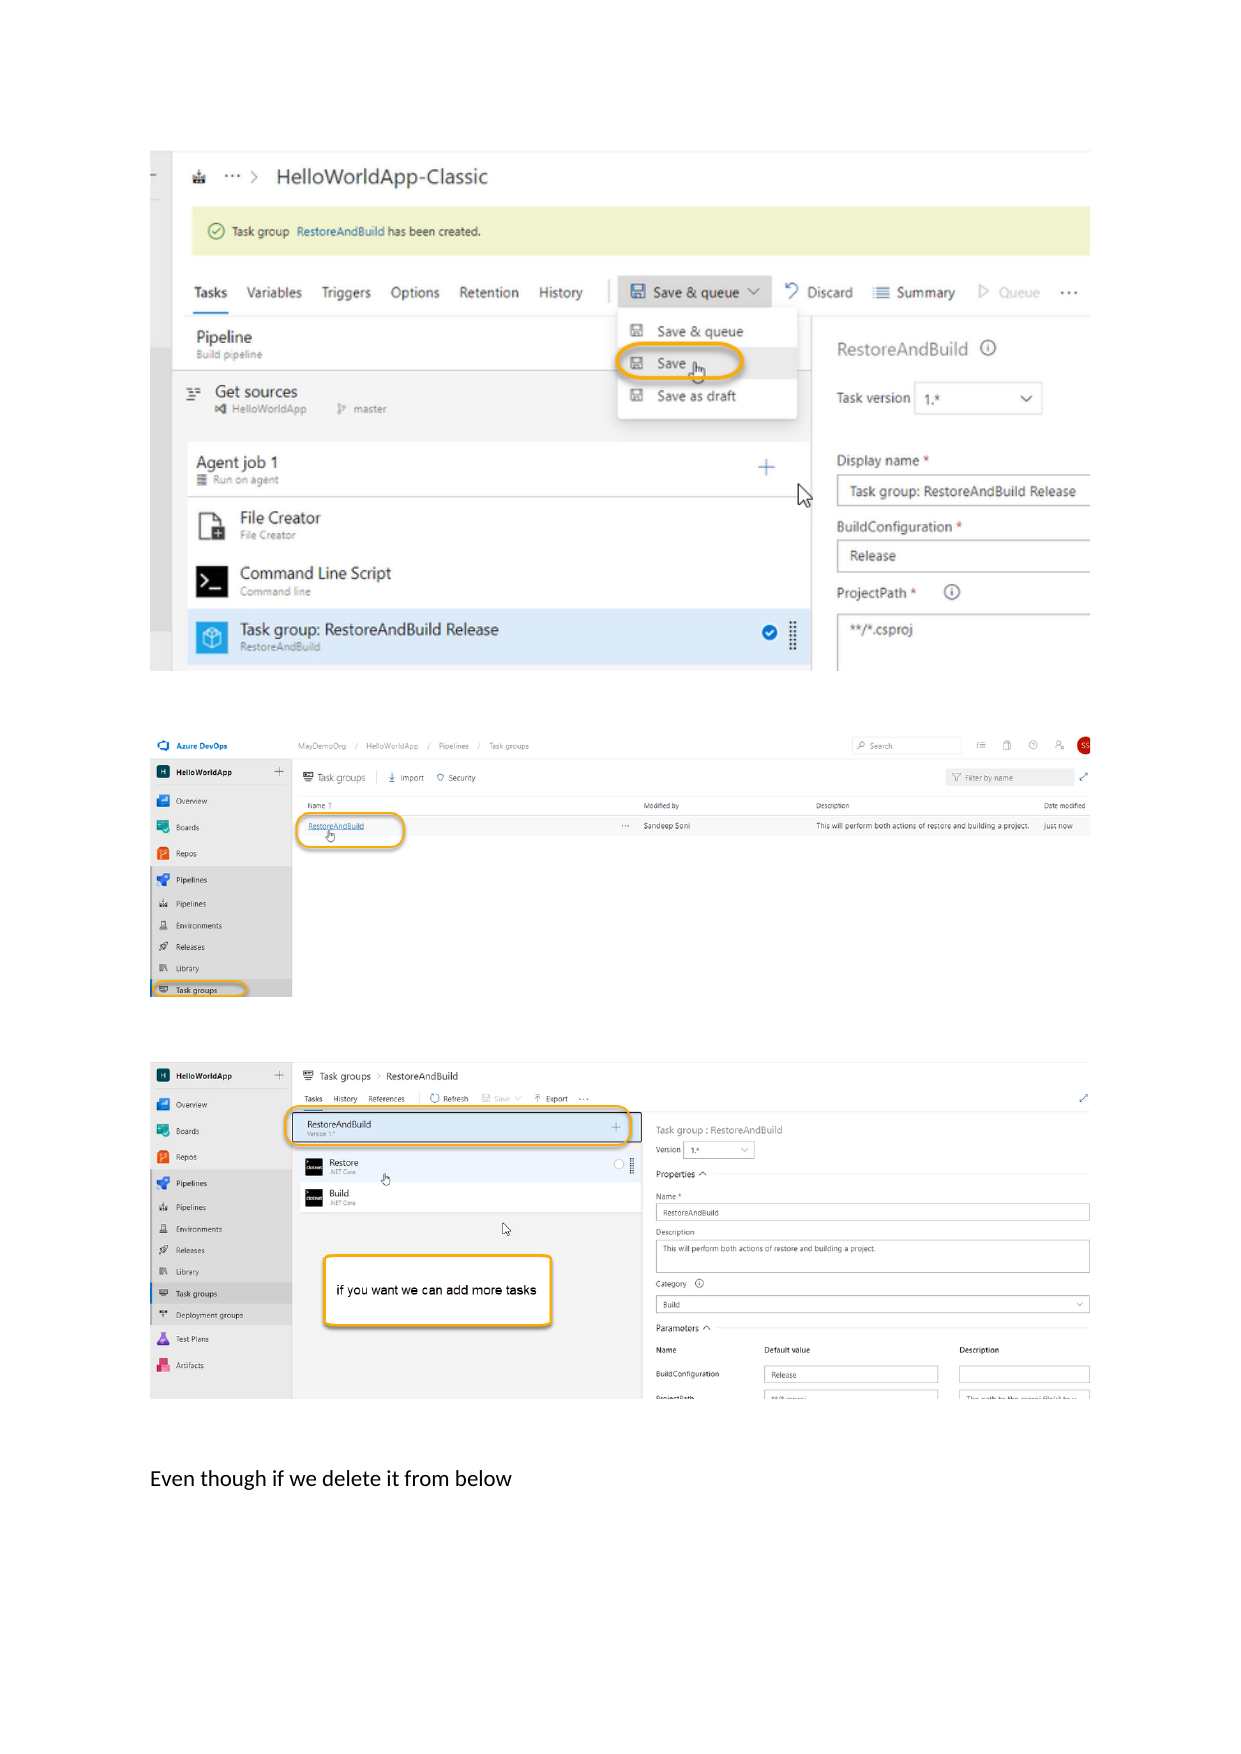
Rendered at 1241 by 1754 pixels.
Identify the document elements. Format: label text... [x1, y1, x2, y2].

picture [150, 1062, 1091, 1399]
picture [150, 736, 1091, 997]
text Even though if we delete it from below [150, 1464, 1090, 1492]
picture [150, 150, 1091, 671]
